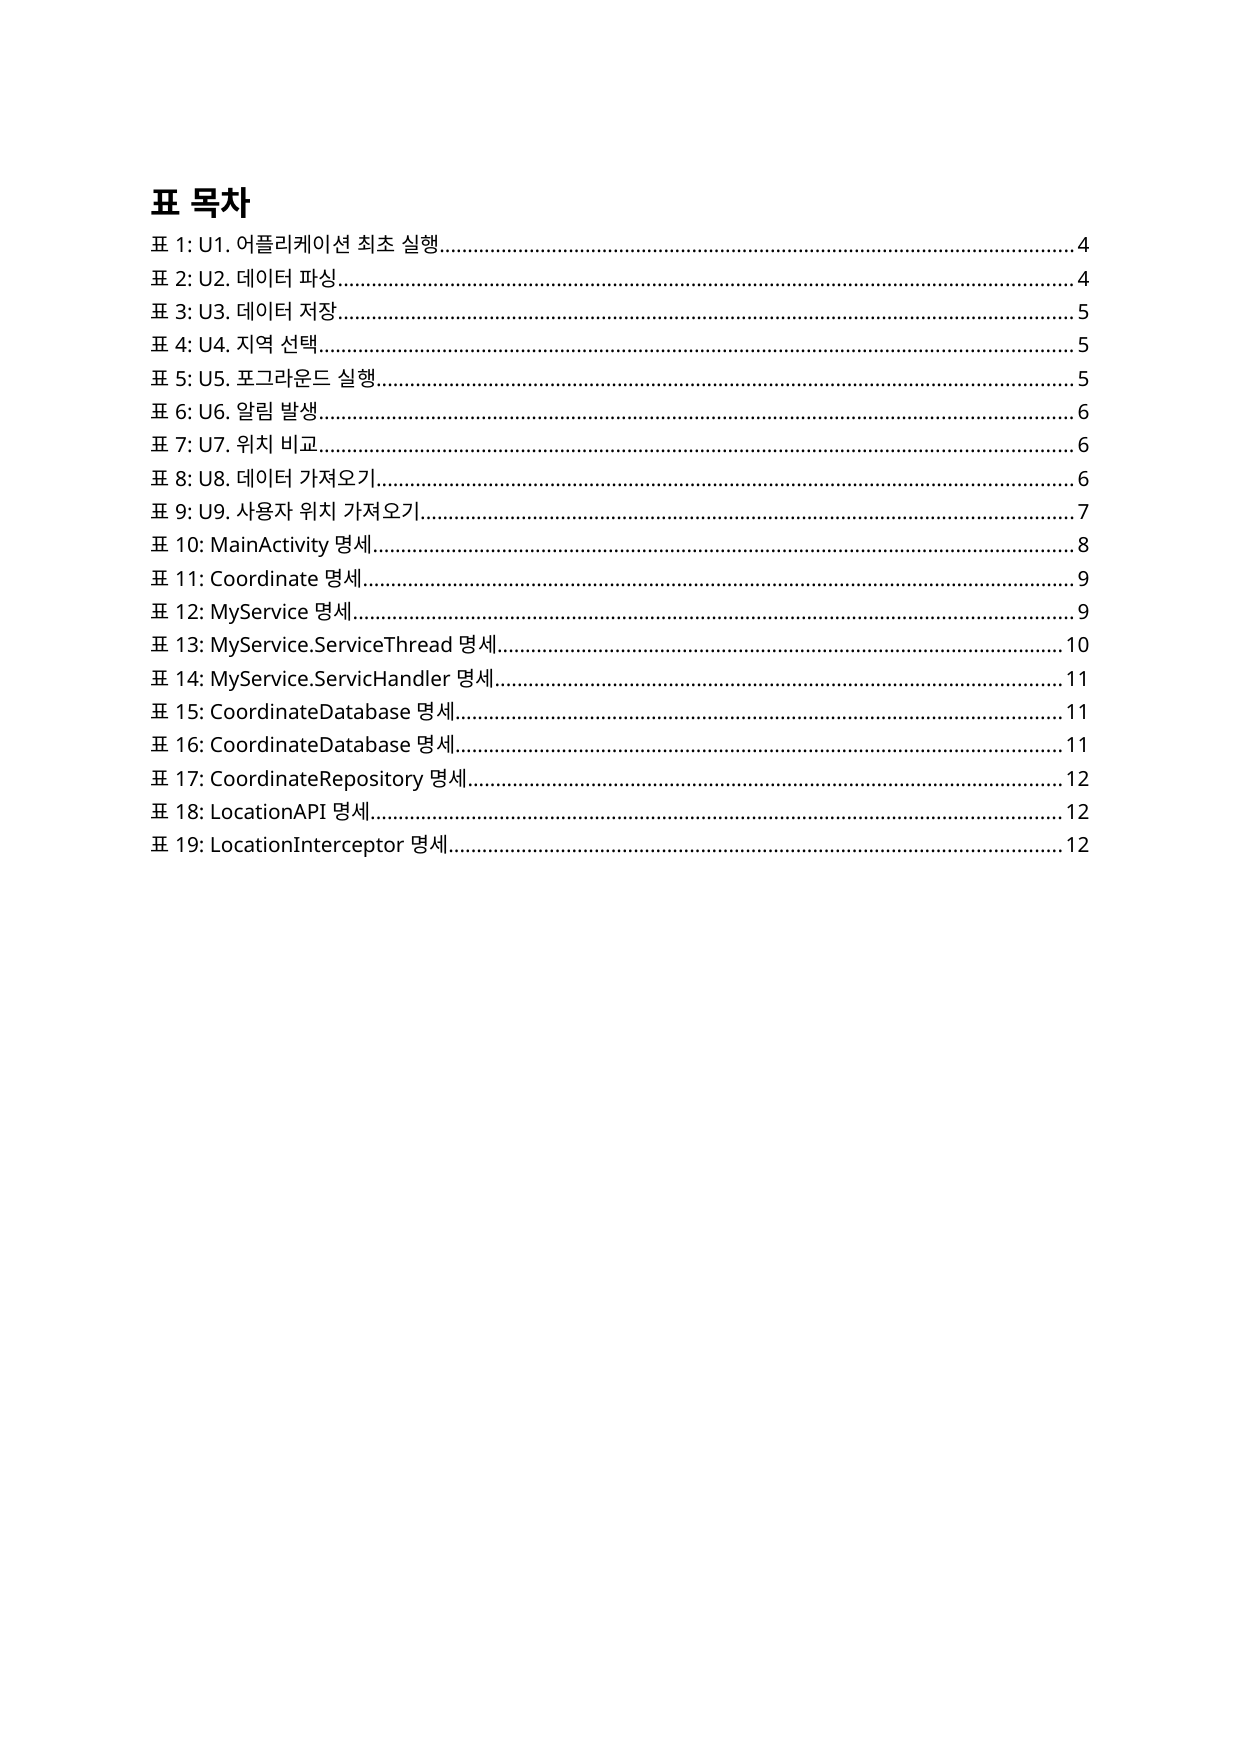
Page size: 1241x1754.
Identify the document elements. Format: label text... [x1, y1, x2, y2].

text 표 18: LocationAPI 명세 12 [150, 792, 1090, 825]
text 표 8: U8. 데이터 가져오기 6 [150, 459, 1090, 492]
text 표 3: U3. 데이터 저장 5 [150, 292, 1090, 325]
text 표 16: CoordinateDatabase 명세 11 [150, 725, 1090, 759]
text 표 14: MyService.ServicHandler 명세 11 [150, 659, 1090, 692]
text 표 4: U4. 지역 선택 5 [150, 325, 1090, 359]
text 표 1: U1. 어플리케이션 최초 실행 4 [150, 225, 1090, 259]
text 표 15: CoordinateDatabase 명세 11 [150, 692, 1090, 725]
text 표 목차 [150, 177, 1090, 225]
text 표 6: U6. 알림 발생 6 [150, 392, 1090, 425]
text 표 19: LocationInterceptor 명세 12 [150, 825, 1090, 859]
text 표 2: U2. 데이터 파싱 4 [150, 259, 1090, 292]
text 표 11: Coordinate 명세 9 [150, 559, 1090, 592]
text 표 7: U7. 위치 비교 6 [150, 425, 1090, 459]
text 표 5: U5. 포그라운드 실행 5 [150, 359, 1090, 392]
text 표 9: U9. 사용자 위치 가져오기 7 [150, 492, 1090, 525]
text 표 12: MyService 명세 9 [150, 592, 1090, 625]
text 표 17: CoordinateRepository 명세 12 [150, 759, 1090, 792]
text 표 10: MainActivity 명세 8 [150, 525, 1090, 559]
text 표 13: MyService.ServiceThread 명세 10 [150, 625, 1090, 659]
